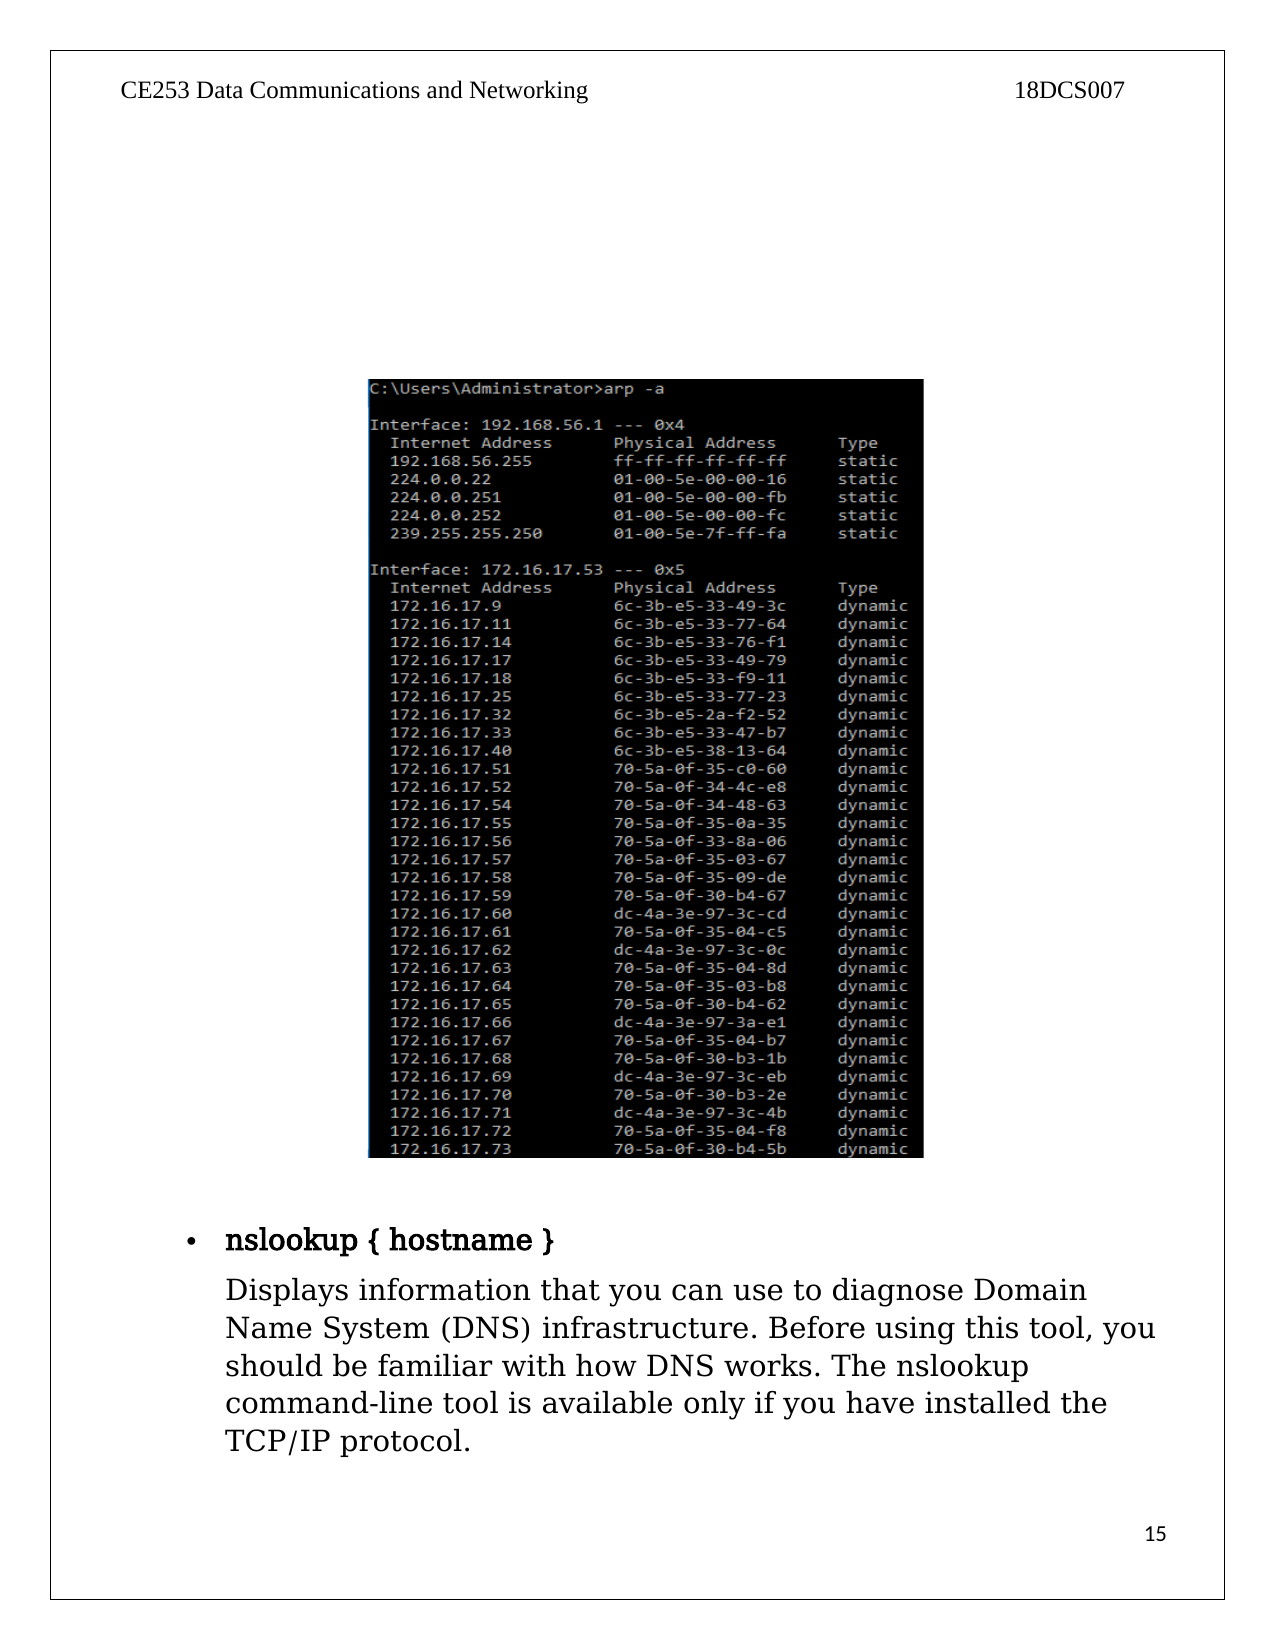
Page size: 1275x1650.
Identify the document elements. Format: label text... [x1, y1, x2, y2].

list nslookup { hostname } [187, 1221, 1167, 1256]
picture [367, 379, 924, 1158]
list Displays information that you can use to diagnose Domain Name System (DNS) infrastructure. Before using this tool, you should be familiar with how DNS works. The nslookup command-line tool is available only if you have installed the TCP/IP protocol. [225, 1272, 1167, 1457]
